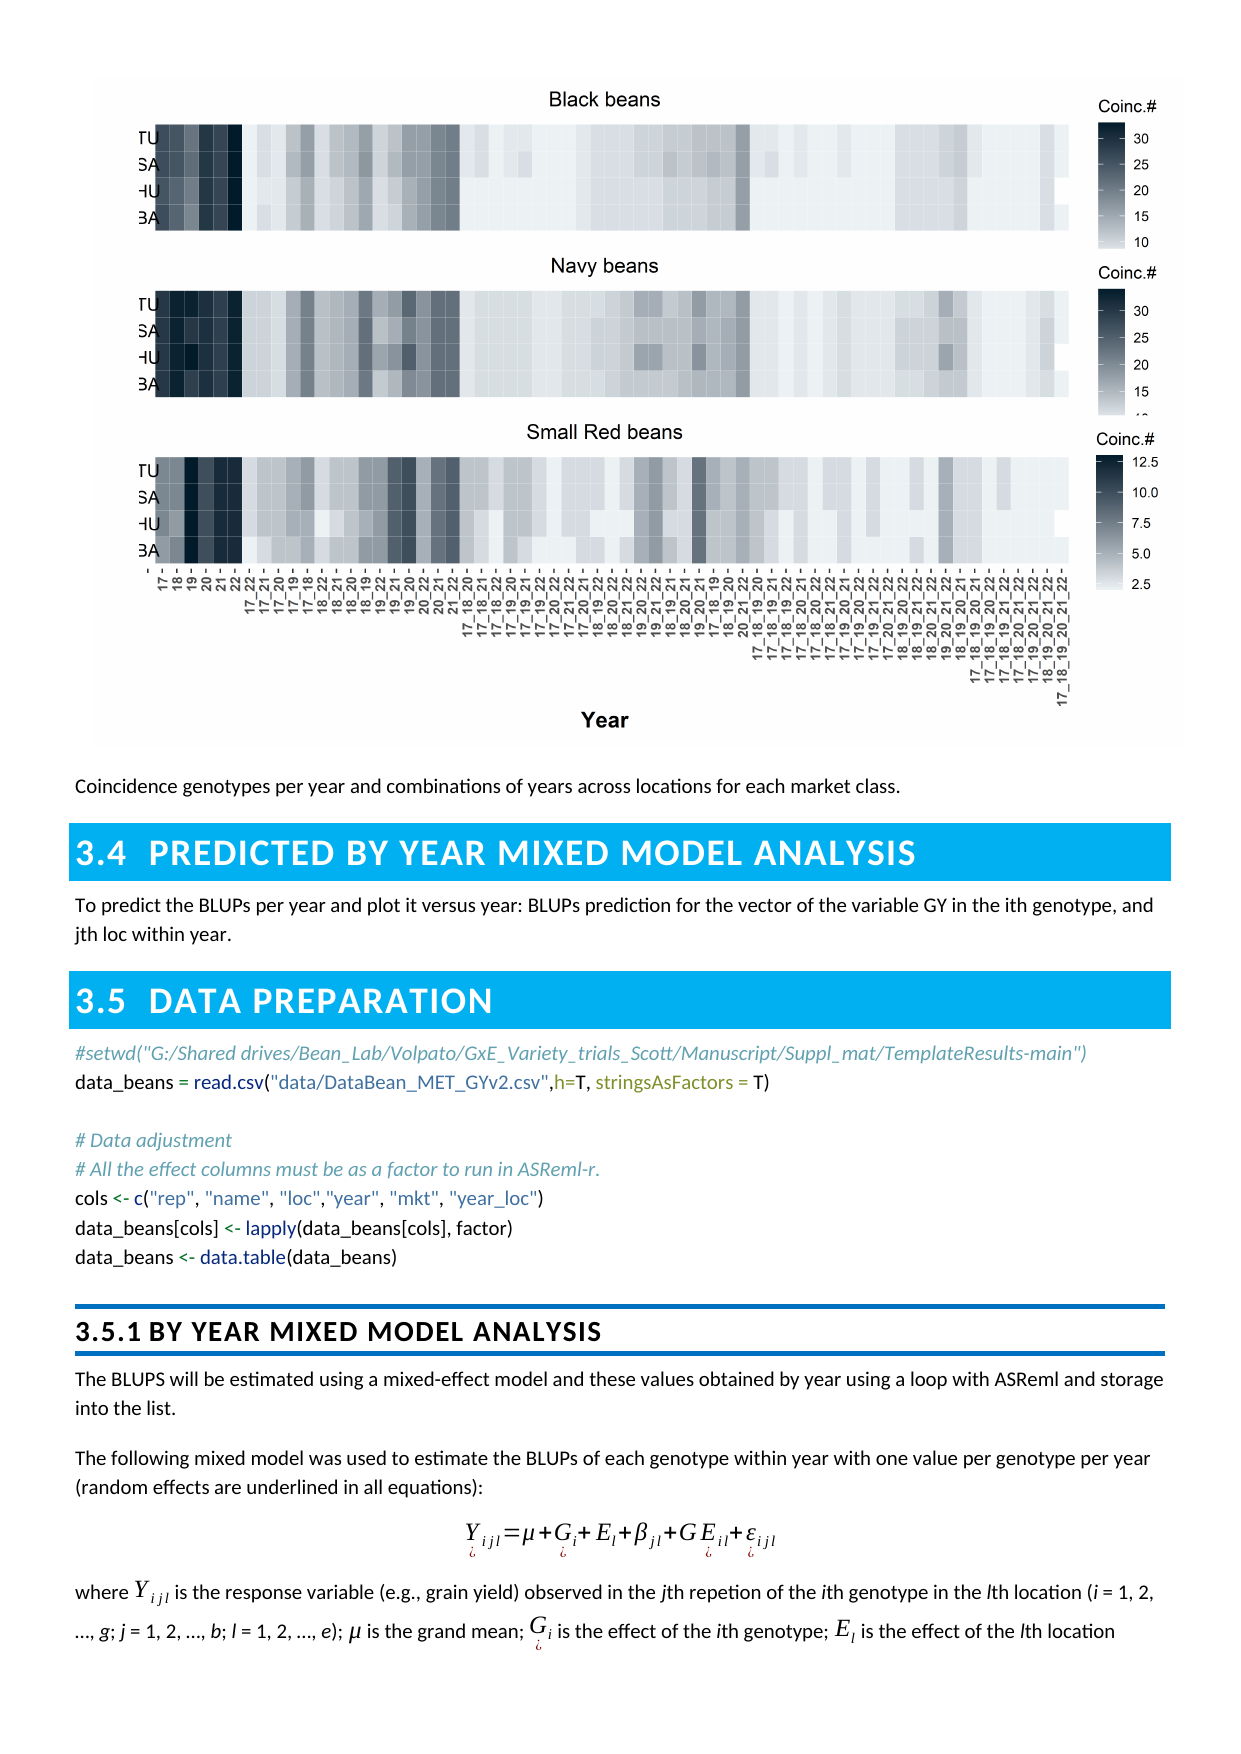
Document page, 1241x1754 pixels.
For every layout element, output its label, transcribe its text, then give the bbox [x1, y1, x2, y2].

picture [93, 75, 1184, 749]
text The following mixed model was used to estimate the BLUPs of each genotype within year with one value per genotype per year (random effects are underlined in all equations): [75, 1445, 1165, 1500]
subtitle 3.5 Data preparation [75, 977, 1165, 1023]
text #setwd("G:/Shared drives/Bean_Lab/Volpato/GxE_Variety_trials_Scott/Manuscript/Suppl_mat/TemplateResults-main") data_beans = read.csv("data/DataBean_MET_GYv2.csv",h=T, stringsAsFactors = T) # Data adjustment # All the effect columns must be as a factor to run in ASReml-r. cols <- c("rep", "name", "loc","year", "mkt", "year_loc") data_beans[cols] <- lapply(data_beans[cols], factor) data_beans <- data.table(data_beans) [75, 1040, 1165, 1269]
subtitle 3.5.1 By year mixed model analysis [75, 1309, 1165, 1351]
subtitle 3.4 Predicted by year mixed model analysis [75, 829, 1165, 875]
